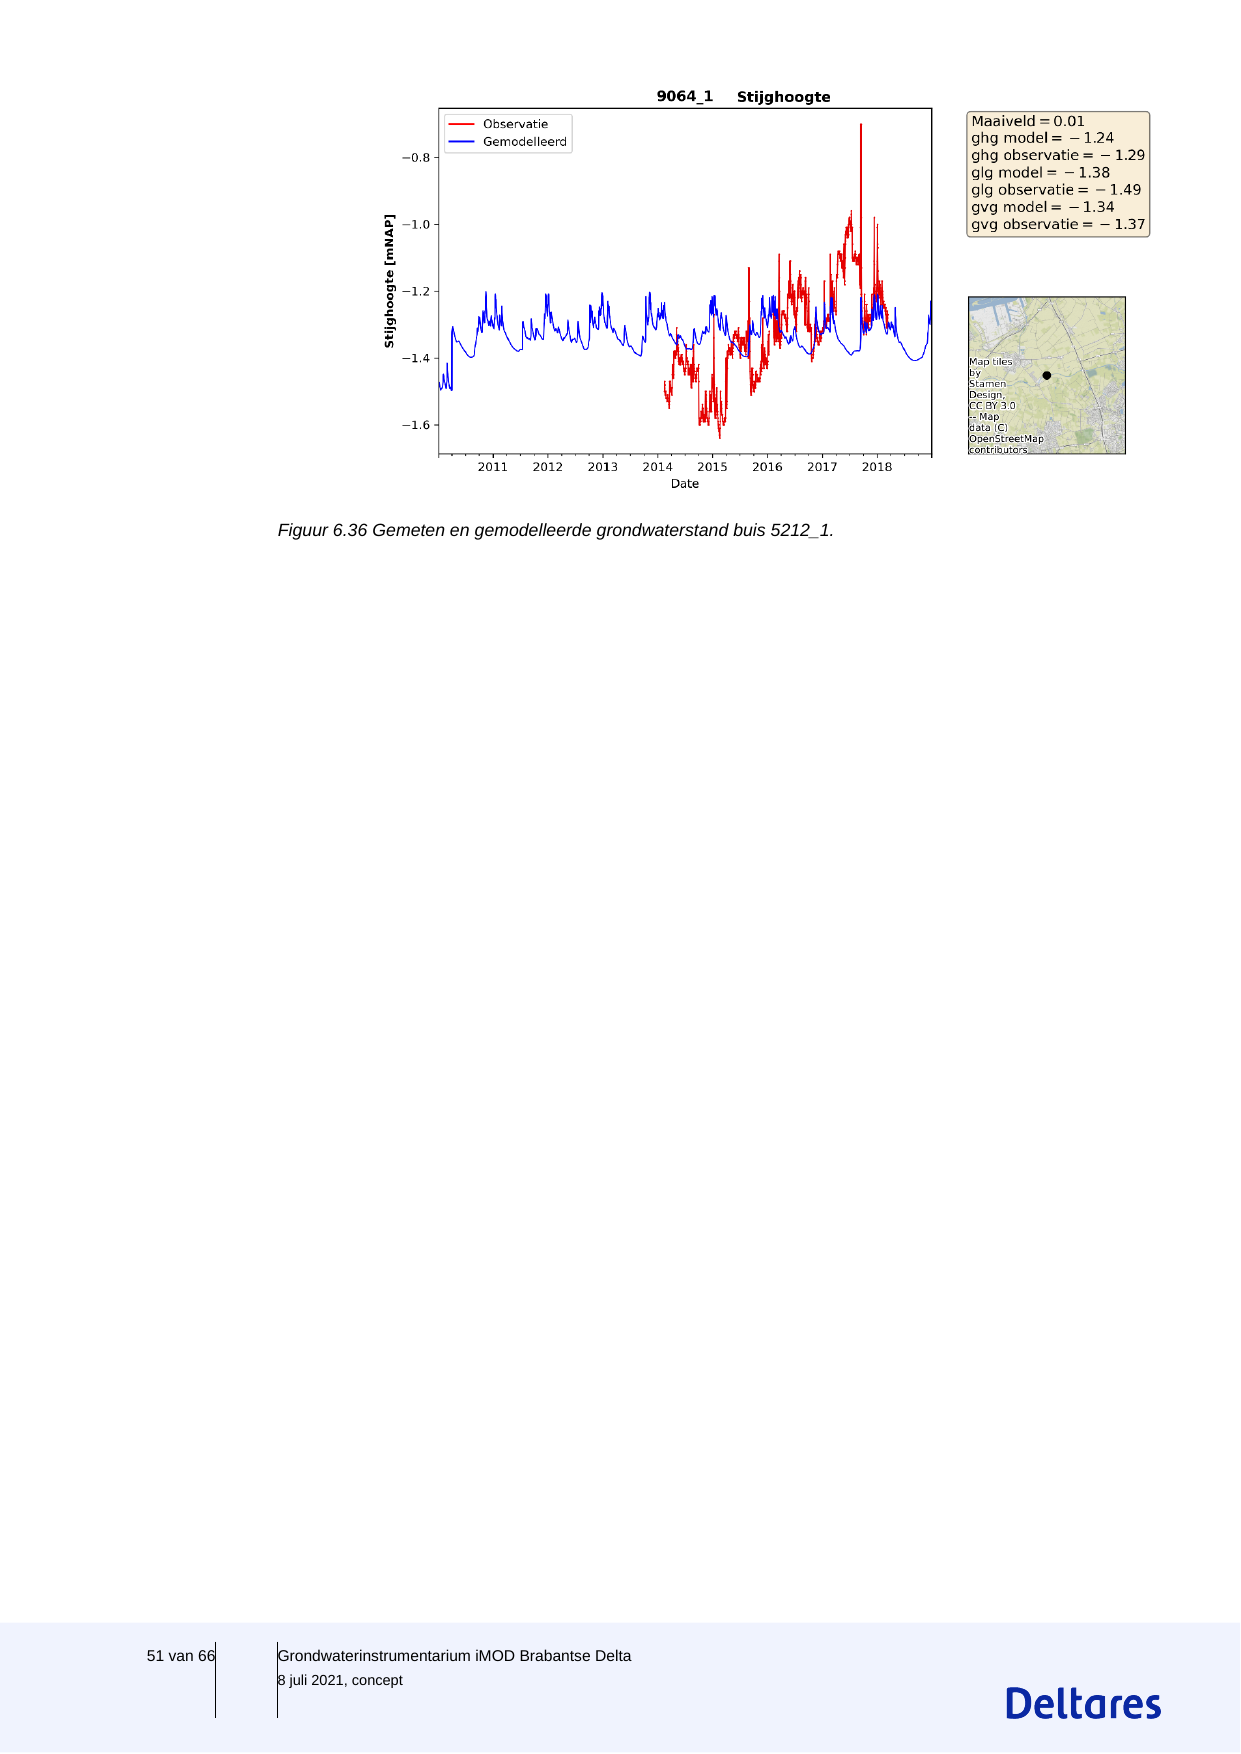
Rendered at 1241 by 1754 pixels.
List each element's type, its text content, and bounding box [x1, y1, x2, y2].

picture [1006, 1687, 1161, 1719]
picture [352, 82, 1215, 514]
